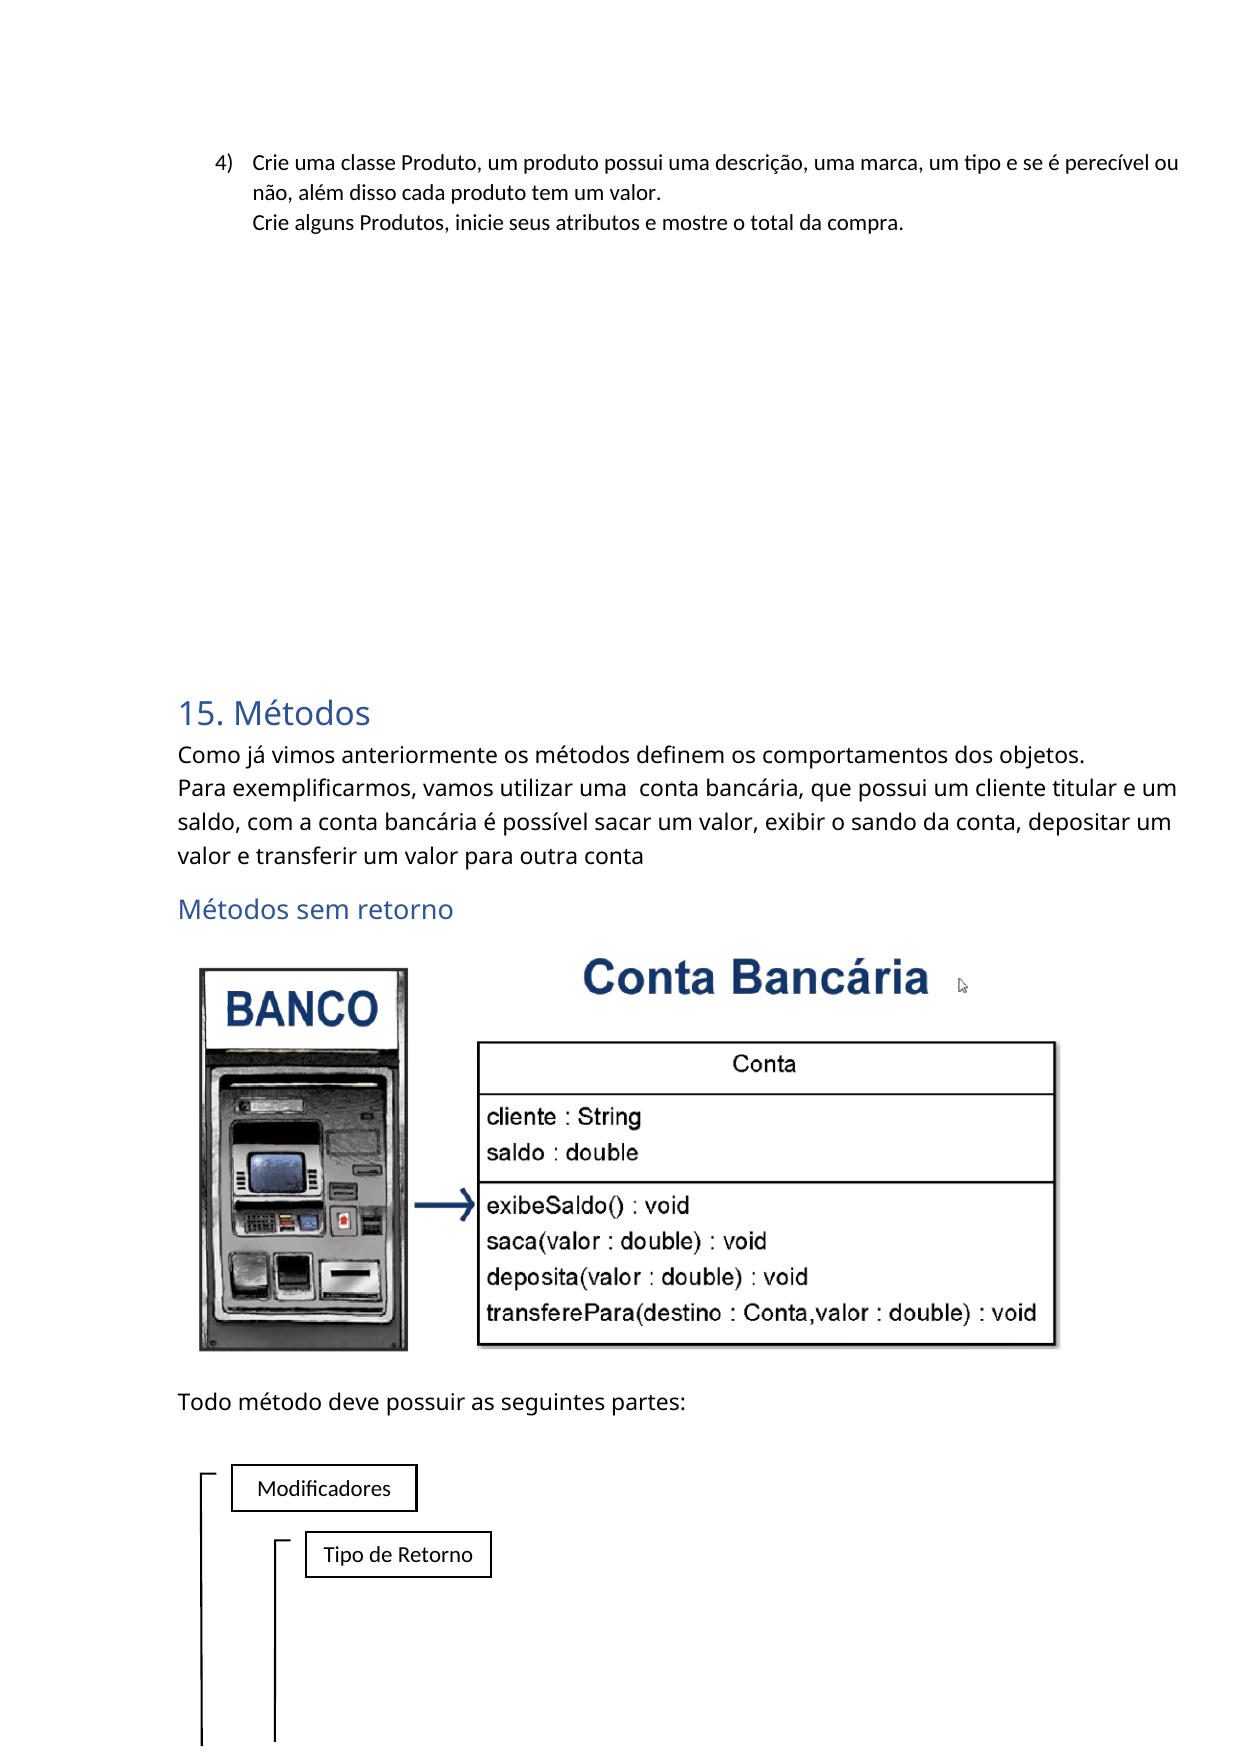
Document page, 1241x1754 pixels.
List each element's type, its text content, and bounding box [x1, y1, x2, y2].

list Como já vimos anteriormente os métodos definem os comportamentos dos objetos. [177, 739, 1181, 770]
list Crie uma classe Produto, um produto possui uma descrição, uma marca, um tipo e se é perecível ou não, além disso cada produto tem um valor. Crie alguns Produtos, inicie seus atributos e mostre o total da compra. [215, 148, 1181, 236]
picture [177, 930, 1063, 1368]
subtitle Métodos [177, 690, 1181, 735]
subtitle Métodos sem retorno [177, 890, 1181, 927]
text Todo método deve possuir as seguintes partes: [177, 1386, 1181, 1417]
list Para exemplificarmos, vamos utilizar uma conta bancária, que possui um cliente titular e um saldo, com a conta bancária é possível sacar um valor, exibir o sando da conta, depositar um valor e transferir um valor para outra conta [177, 772, 1181, 871]
